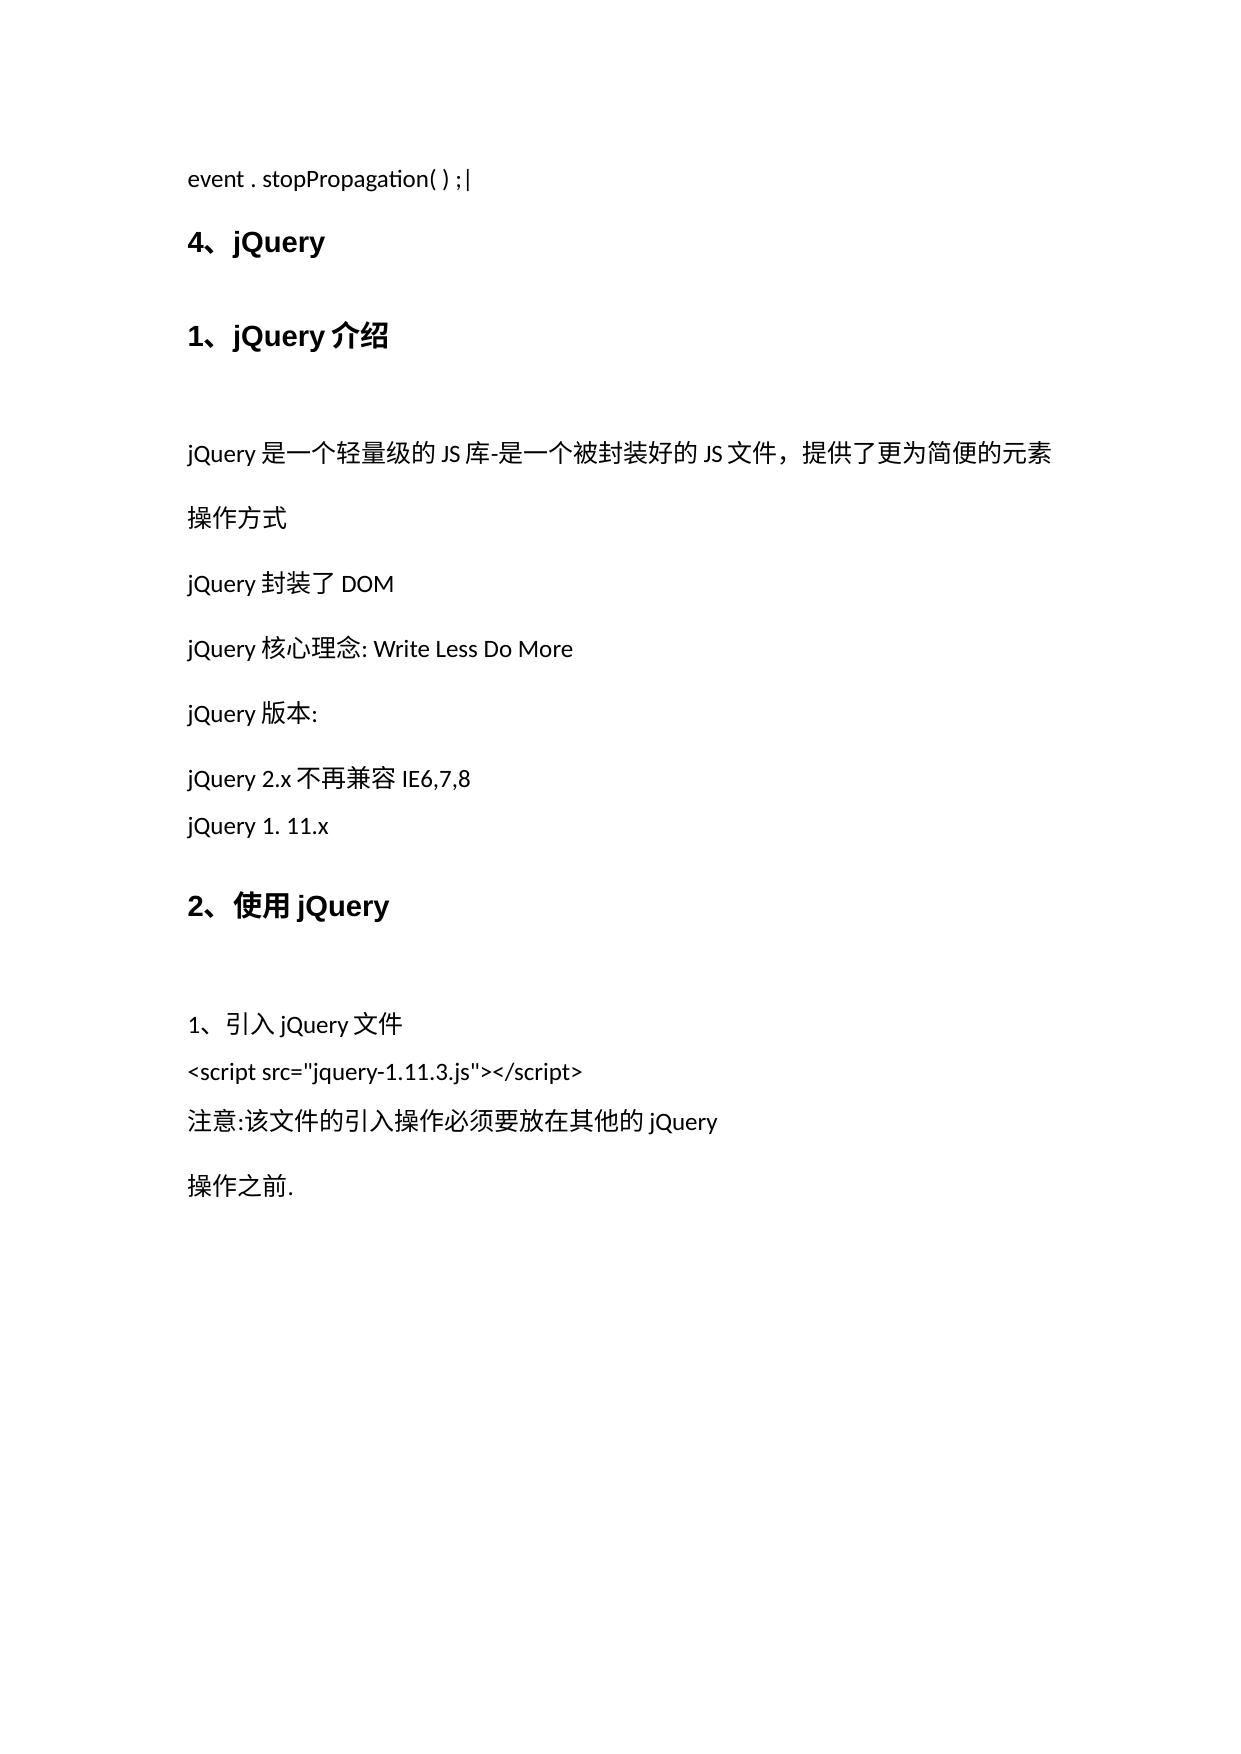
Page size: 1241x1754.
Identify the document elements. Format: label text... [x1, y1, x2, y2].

text jQuery版本: [187, 679, 1053, 744]
subtitle 4、jQuery [187, 207, 1053, 272]
text event . stopPropagation( ) ;| [187, 162, 1053, 194]
text jQuery 1. 11.x [187, 809, 1053, 842]
subtitle 1、jQuery介绍 [187, 301, 1053, 366]
text <script src="jquery-1.11.3.js"></script> [187, 1055, 1053, 1087]
text 1、引入jQuery文件 [187, 990, 1053, 1055]
text jQuery核心理念: Write Less Do More [187, 614, 1053, 679]
text jQuery 2.x不再兼容IE6,7,8 [187, 744, 1053, 809]
text 注意:该文件的引入操作必须要放在其他的jQuery [187, 1087, 1053, 1152]
subtitle 2、使用jQuery [187, 871, 1053, 936]
text jQuery封装了DOM [187, 549, 1053, 614]
text 操作之前. [187, 1152, 1053, 1217]
text jQuery是一个轻量级的JS库-是一个被封装好的JS文件，提供了更为简便的元素操作方式 [187, 419, 1053, 549]
